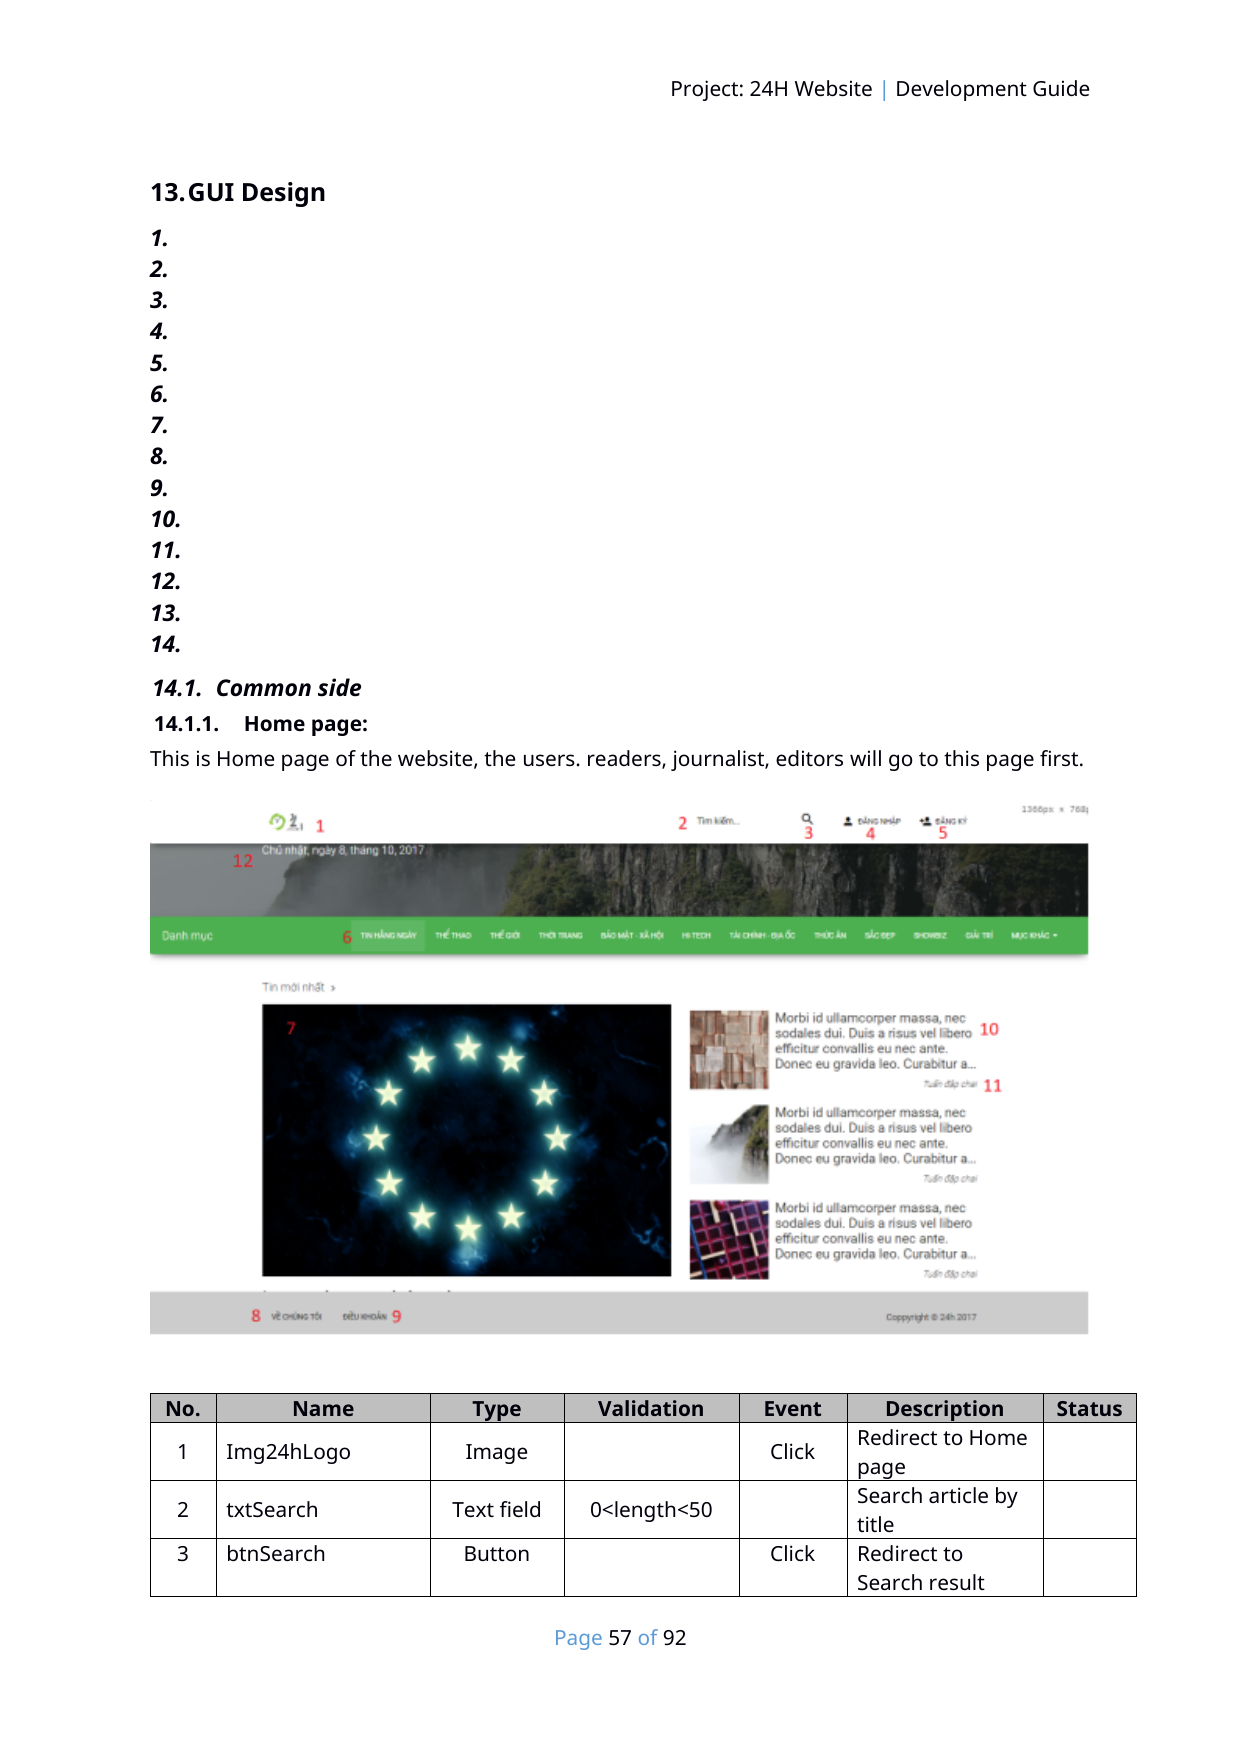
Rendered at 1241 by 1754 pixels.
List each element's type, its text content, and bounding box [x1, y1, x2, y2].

table_cell 2 [151, 1481, 216, 1538]
subtitle Common side [152, 672, 1090, 703]
table_cell Button [431, 1539, 564, 1596]
table_header Name [217, 1394, 430, 1422]
table_cell [740, 1481, 847, 1538]
table_header No. [151, 1394, 216, 1422]
table_cell txtSearch [217, 1481, 430, 1538]
table_cell 1 [151, 1423, 216, 1480]
table_header Validation [565, 1394, 739, 1422]
subtitle GUI Design [150, 175, 1090, 209]
table_cell Click [740, 1539, 847, 1596]
subtitle Home page: [154, 709, 1090, 737]
table_cell Img24hLogo [217, 1423, 430, 1480]
table_cell Text field [431, 1481, 564, 1538]
table_header Status [1044, 1394, 1136, 1422]
table_cell [1044, 1423, 1136, 1480]
table_cell [1044, 1539, 1136, 1596]
table_cell Image [431, 1423, 564, 1480]
table_cell Search article by title [848, 1481, 1043, 1538]
table_cell Redirect to Home page [848, 1423, 1043, 1480]
table_header Event [740, 1394, 847, 1422]
table_cell Click [740, 1423, 847, 1480]
text This is Home page of the website, the users. readers, journalist, editors will go to this page first. [150, 744, 1090, 772]
picture [150, 800, 1090, 1336]
table_cell btnSearch [217, 1539, 430, 1596]
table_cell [848, 1539, 1043, 1596]
table_cell [565, 1423, 739, 1480]
table_cell [565, 1539, 739, 1596]
table_header Type [431, 1394, 564, 1422]
table_cell 3 [151, 1539, 216, 1596]
table_cell [1044, 1481, 1136, 1538]
table_header Description [848, 1394, 1043, 1422]
table_cell 0<length<50 [565, 1481, 739, 1538]
